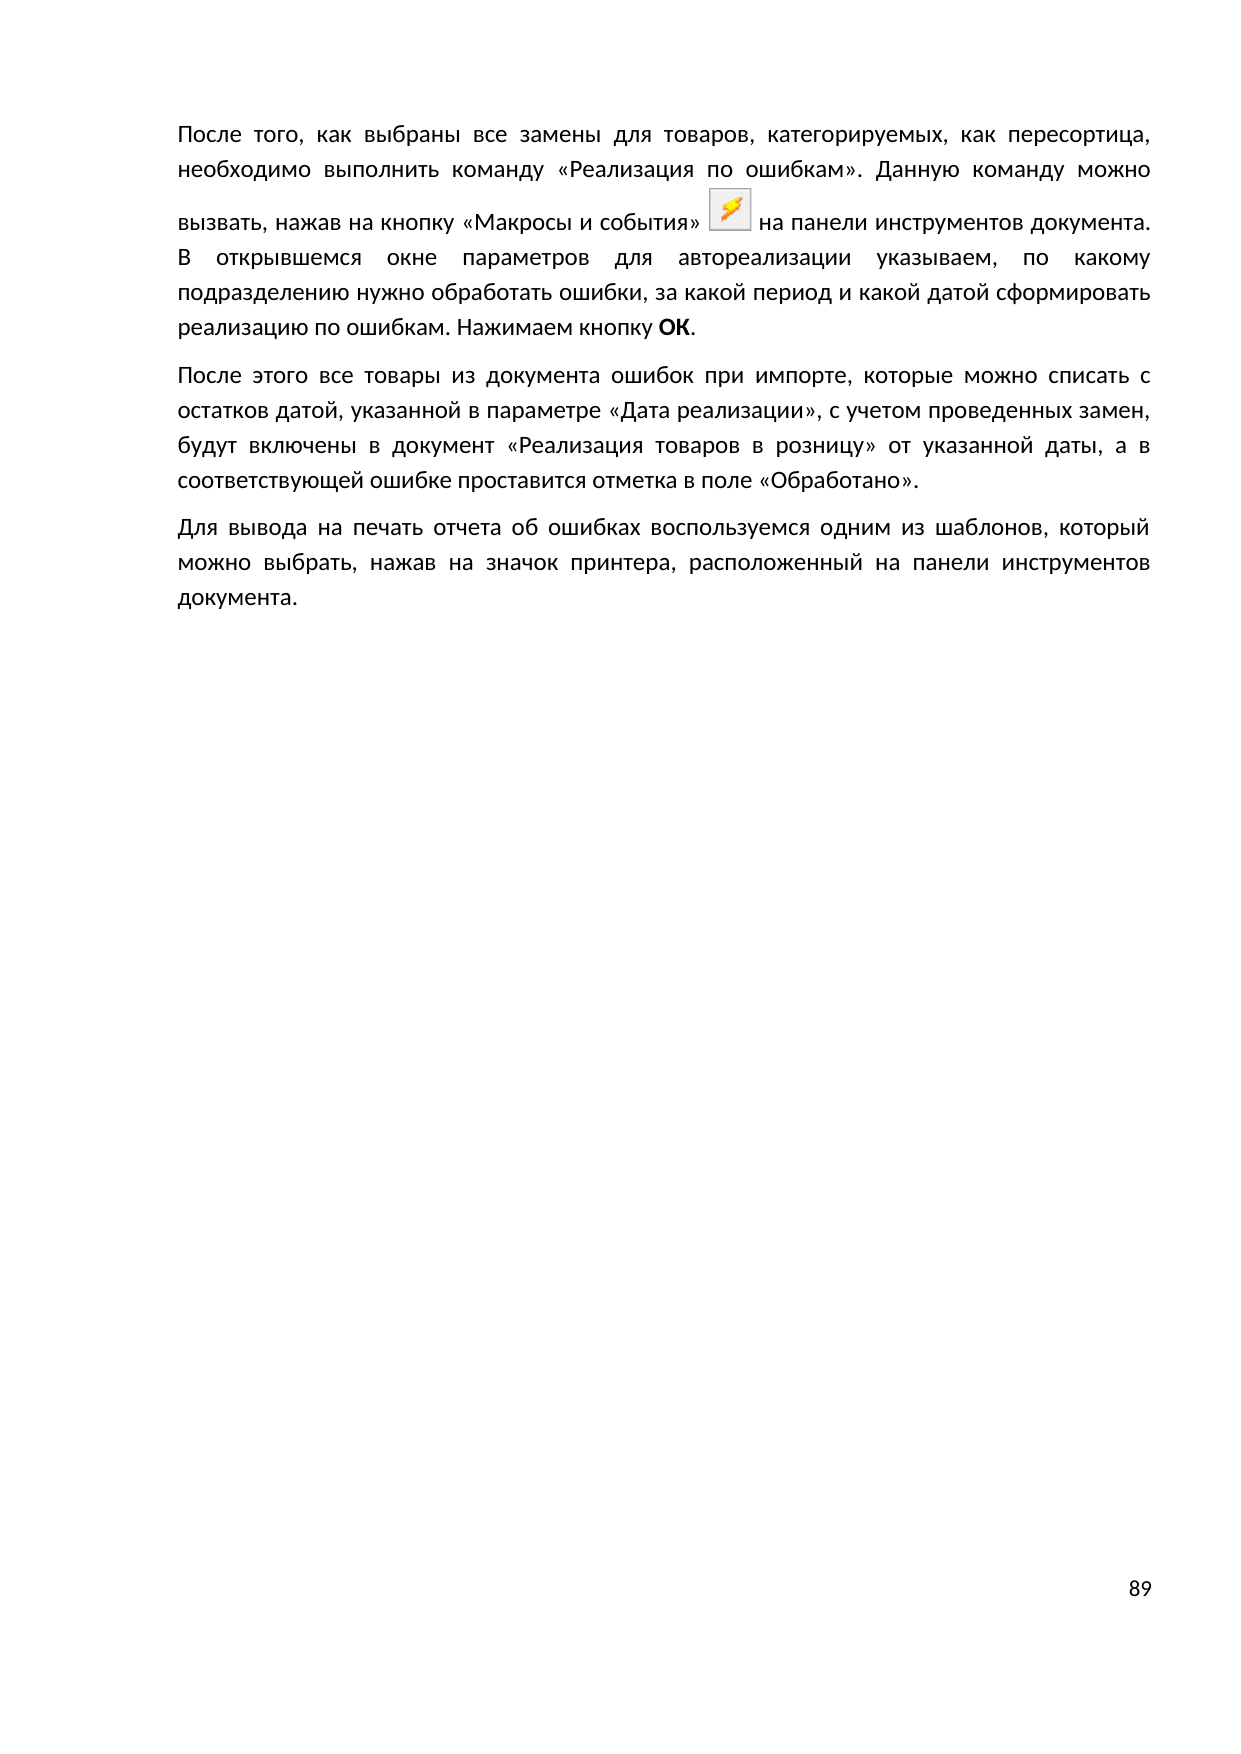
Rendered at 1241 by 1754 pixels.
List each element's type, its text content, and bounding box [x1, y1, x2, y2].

text После этого все товары из документа ошибок при импорте, которые можно списать с остатков датой, указанной в параметре «Дата реализации», с учетом проведенных замен, будут включены в документ «Реализация товаров в розницу» от указанной даты, а в соответствующей ошибке проставится отметка в поле «Обработано». [177, 359, 1152, 494]
text После того, как выбраны все замены для товаров, категорируемых, как пересортица, необходимо выполнить команду «Реализация по ошибкам». Данную команду можно вызвать, нажав на кнопку «Макросы и события» на панели инструментов документа. В открывшемся окне параметров для автореализации указываем, по какому подразделению нужно обработать ошибки, за какой период и какой датой сформировать реализацию по ошибкам. Нажимаем кнопку ОК. [177, 118, 1152, 342]
text Для вывода на печать отчета об ошибках воспользуемся одним из шаблонов, который можно выбрать, нажав на значок принтера, расположенный на панели инструментов документа. [177, 511, 1152, 612]
picture [709, 188, 752, 231]
